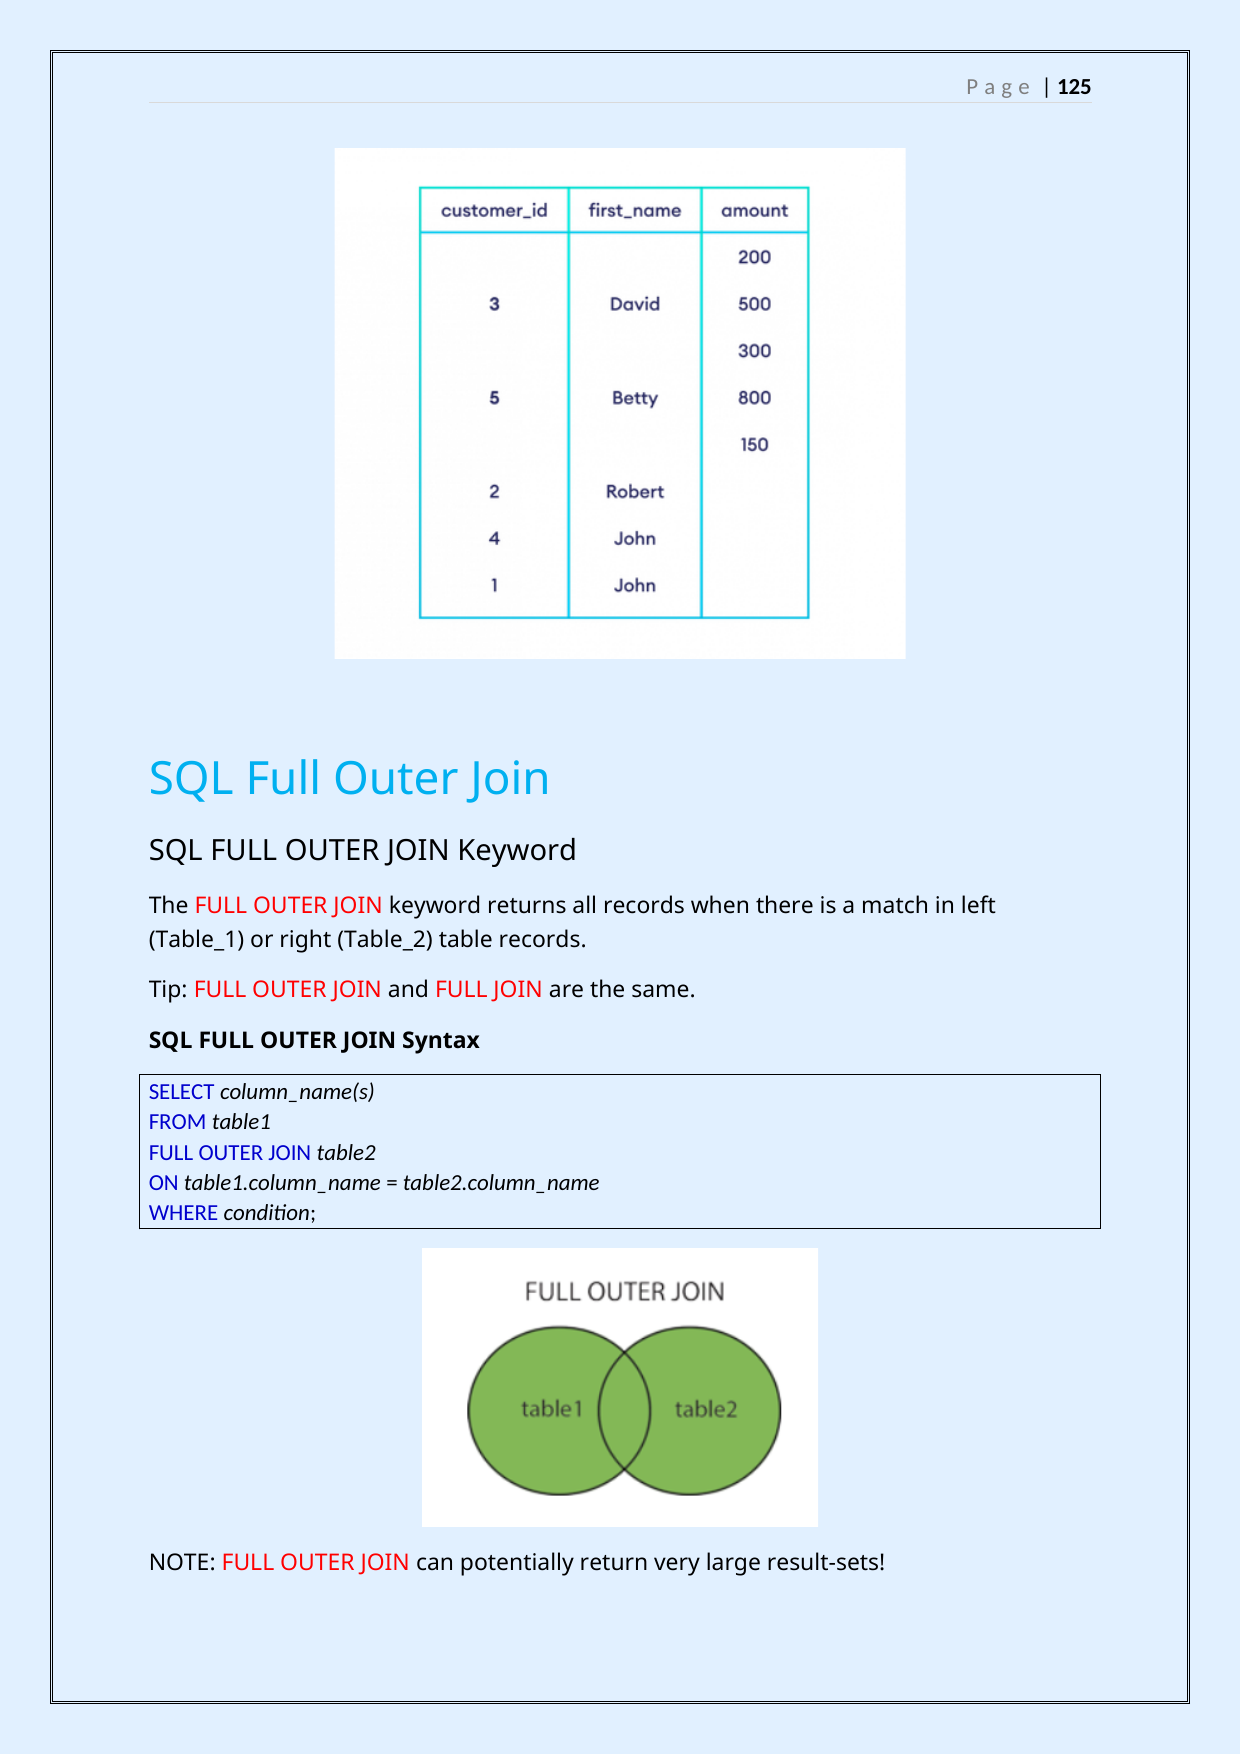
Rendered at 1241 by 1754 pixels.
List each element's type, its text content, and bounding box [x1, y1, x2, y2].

text The FULL OUTER JOIN keyword returns all records when there is a match in left (Table_1) or right (Table_2) table records. [148, 889, 1092, 954]
text SQL FULL OUTER JOIN Keyword [148, 830, 1092, 869]
picture [334, 148, 906, 659]
text SQL FULL OUTER JOIN Syntax [148, 1024, 1092, 1055]
text NOTE: FULL OUTER JOIN can potentially return very large result-sets! [148, 1546, 1092, 1577]
picture [422, 1248, 819, 1527]
text SQL Full Outer Join [148, 746, 1092, 808]
text SELECT column_name(s) FROM table1 FULL OUTER JOIN table2 ON table1.column_name = table2.column_name WHERE condition; [140, 1075, 1100, 1228]
text Tip: FULL OUTER JOIN and FULL JOIN are the same. [148, 973, 1092, 1004]
